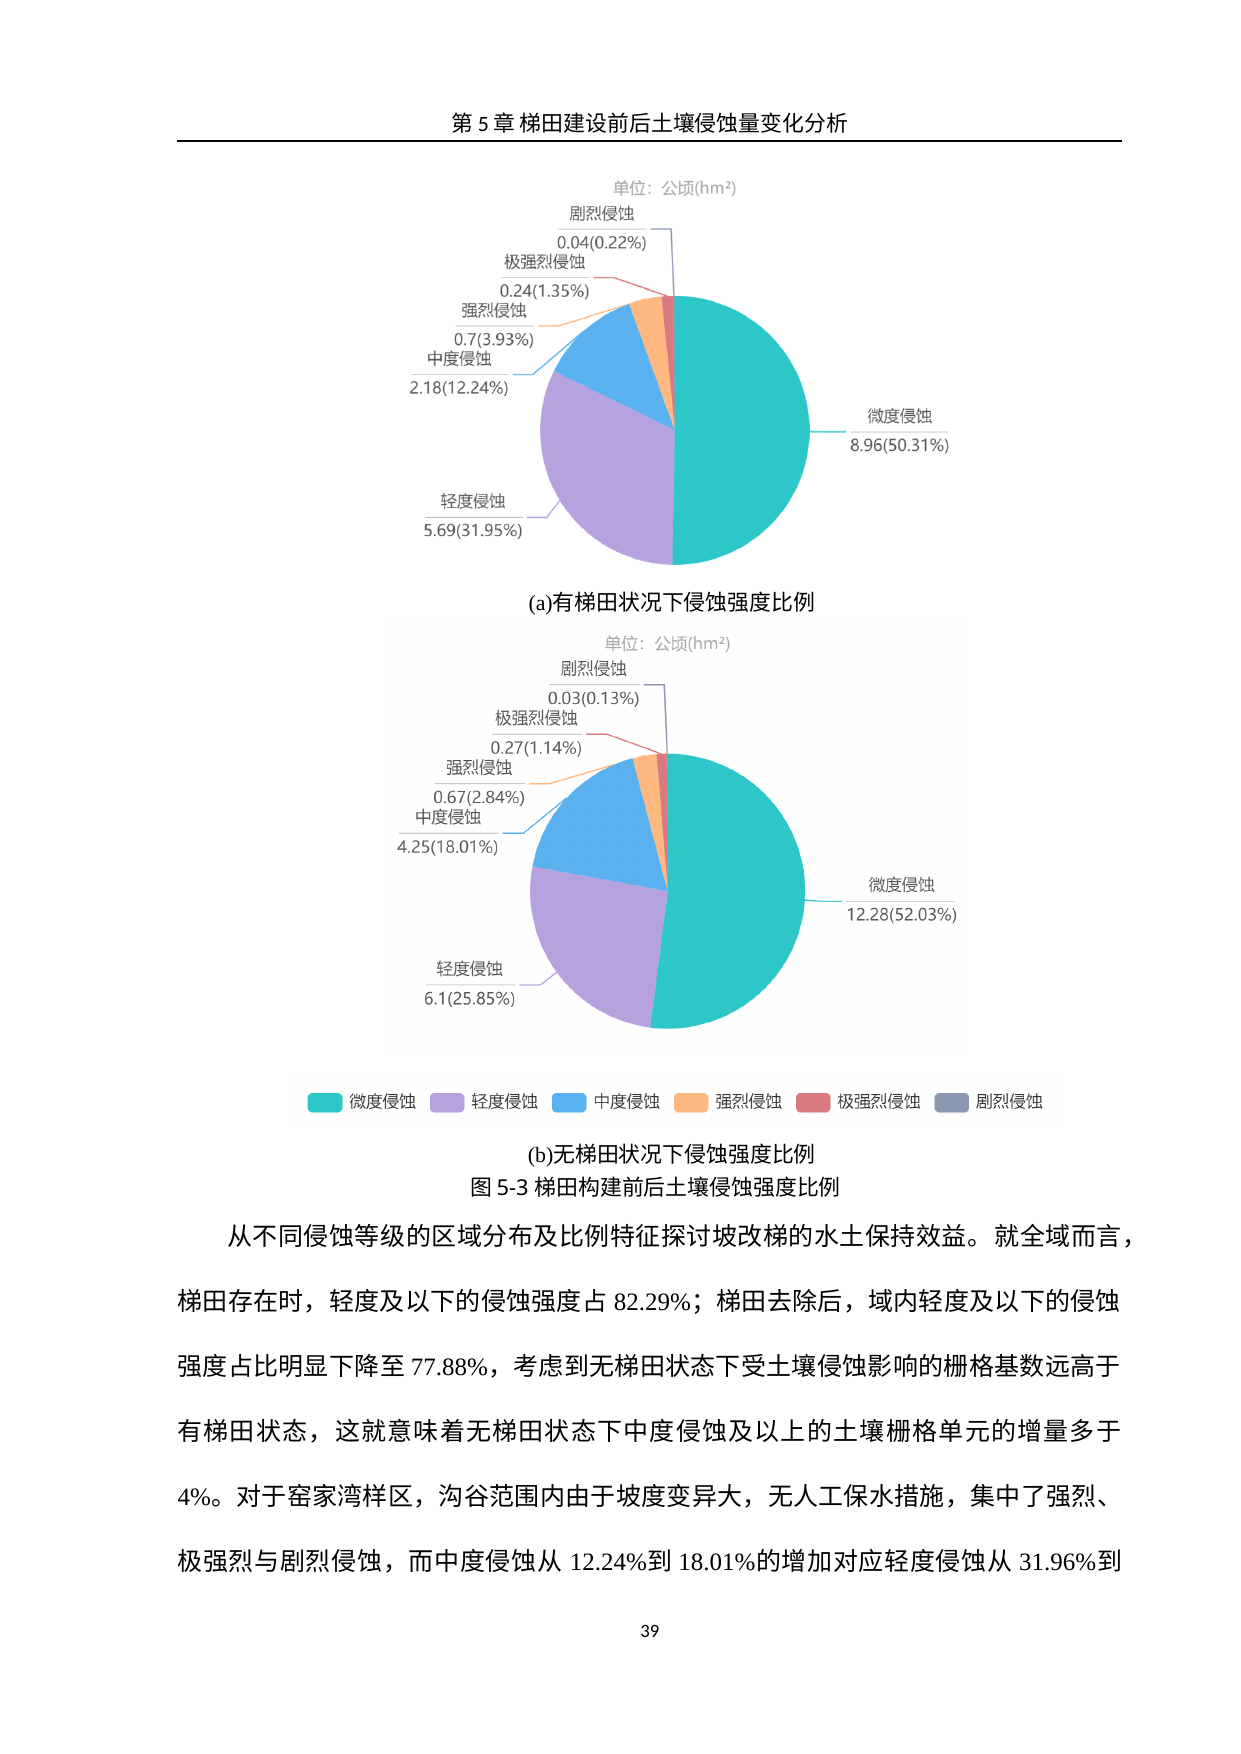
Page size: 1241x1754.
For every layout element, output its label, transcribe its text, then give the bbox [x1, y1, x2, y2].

picture [389, 161, 961, 575]
text (a)有梯田状况下侵蚀强度比例 [177, 584, 1122, 617]
picture [286, 1071, 1063, 1127]
text 图5-3 梯田构建前后土壤侵蚀强度比例 [177, 1169, 1122, 1202]
text (b)无梯田状况下侵蚀强度比例 [177, 1137, 1122, 1169]
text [177, 1202, 1122, 1592]
picture [380, 616, 969, 1060]
